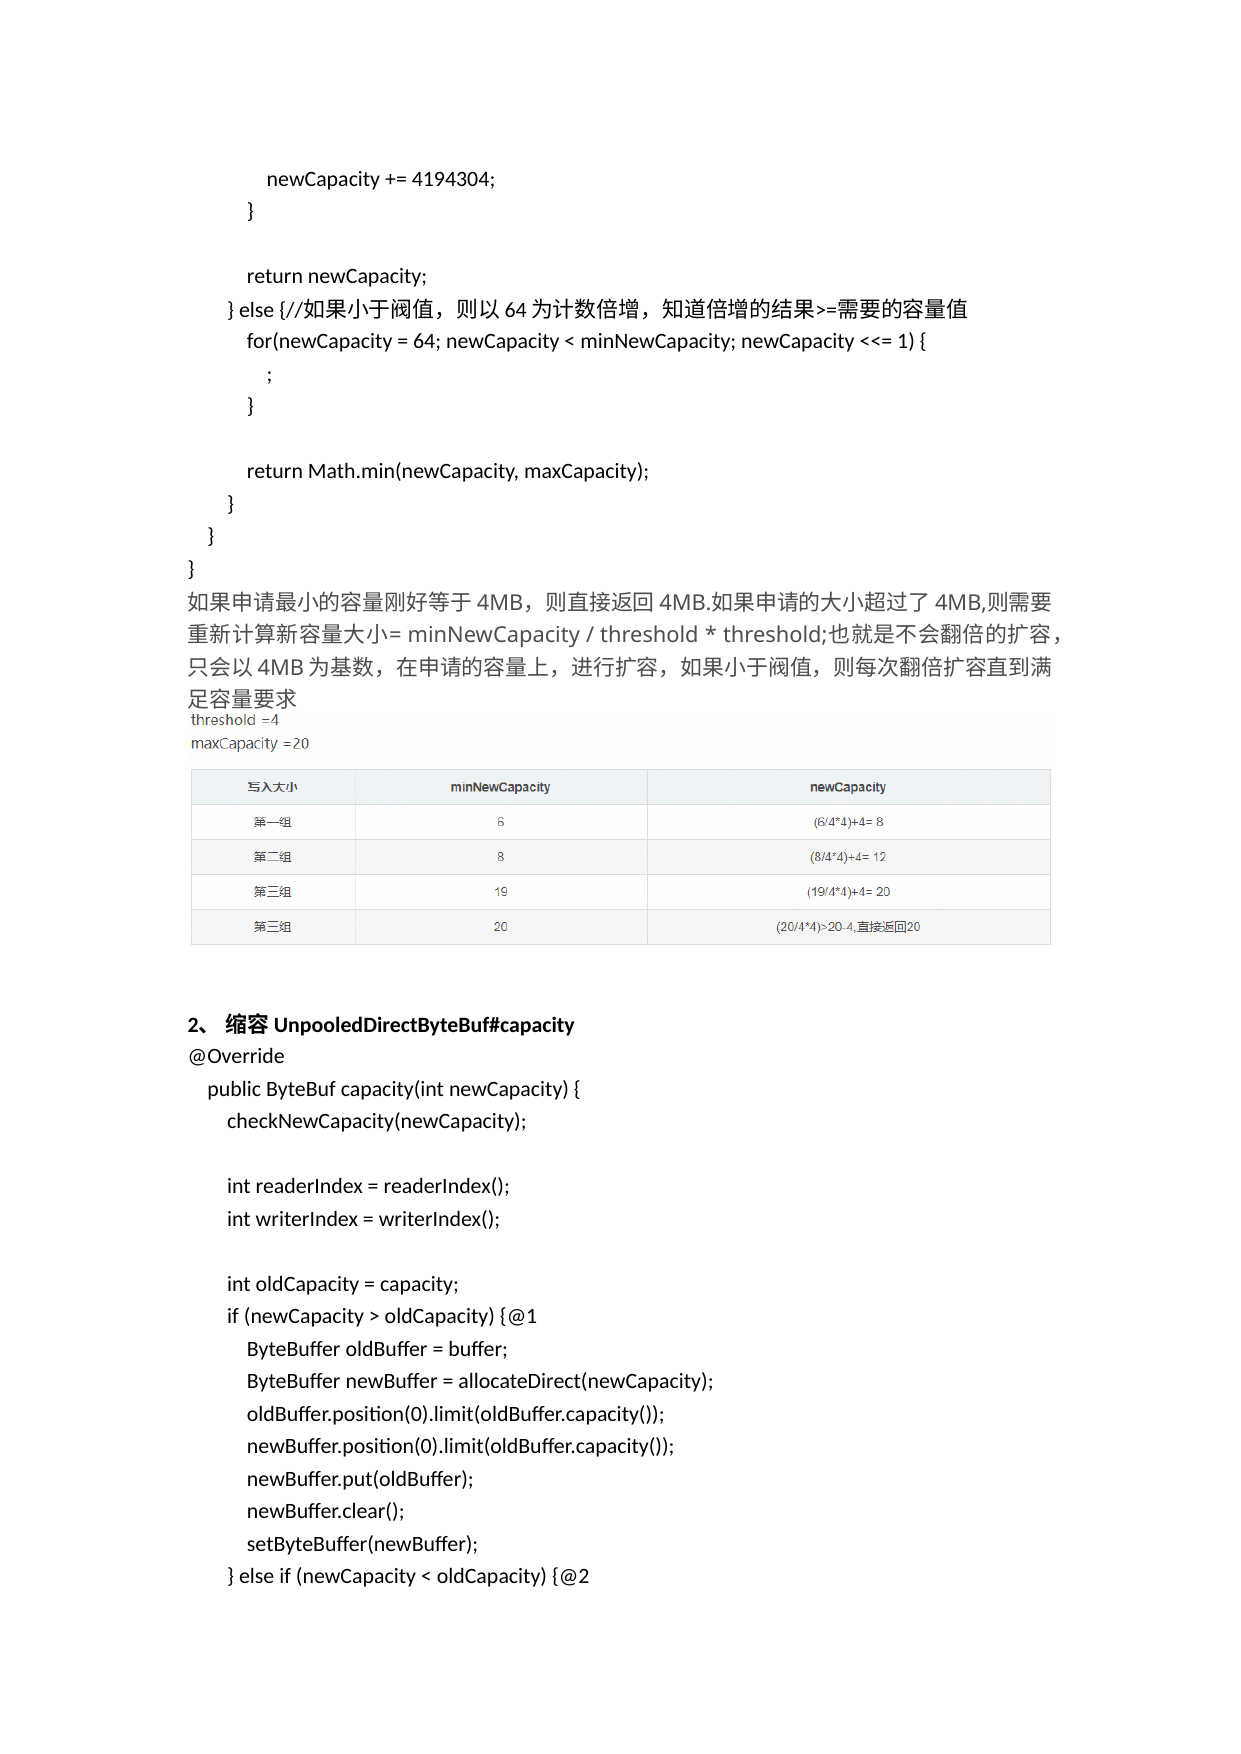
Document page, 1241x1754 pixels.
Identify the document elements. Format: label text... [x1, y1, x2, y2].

text ByteBuffer newBuffer = allocateDirect(newCapacity); [187, 1364, 1053, 1397]
text newCapacity += 4194304; [187, 162, 1053, 194]
text } else {//如果小于阀值，则以64为计数倍增，知道倍增的结果>=需要的容量值 [187, 292, 1053, 324]
text } [187, 389, 1053, 422]
text } [187, 194, 1053, 227]
text newBuffer.put(oldBuffer); [187, 1462, 1053, 1494]
text 2、 缩容UnpooledDirectByteBuf#capacity [187, 1007, 1053, 1039]
text newBuffer.clear(); [187, 1494, 1053, 1527]
text checkNewCapacity(newCapacity); [187, 1104, 1053, 1137]
text } [187, 487, 1053, 519]
text for(newCapacity = 64; newCapacity < minNewCapacity; newCapacity <<= 1) { [187, 324, 1053, 357]
text ByteBuffer oldBuffer = buffer; [187, 1332, 1053, 1364]
text setByteBuffer(newBuffer); [187, 1527, 1053, 1559]
text ; [187, 357, 1053, 389]
text int writerIndex = writerIndex(); [187, 1202, 1053, 1234]
text int readerIndex = readerIndex(); [187, 1169, 1053, 1202]
picture [187, 714, 1053, 946]
text public ByteBuf capacity(int newCapacity) { [187, 1072, 1053, 1104]
text return Math.min(newCapacity, maxCapacity); [187, 454, 1053, 487]
text } [187, 552, 1053, 584]
text newBuffer.position(0).limit(oldBuffer.capacity()); [187, 1429, 1053, 1462]
text oldBuffer.position(0).limit(oldBuffer.capacity()); [187, 1397, 1053, 1429]
text int oldCapacity = capacity; [187, 1267, 1053, 1299]
text if (newCapacity > oldCapacity) {@1 [187, 1299, 1053, 1332]
text } else if (newCapacity < oldCapacity) {@2 [187, 1559, 1053, 1592]
text } [187, 519, 1053, 552]
text 如果申请最小的容量刚好等于4MB，则直接返回4MB.如果申请的大小超过了4MB,则需要重新计算新容量大小= minNewCapacity / threshold * threshold;也就是不会翻倍的扩容，只会以4MB为基数，在申请的容量上，进行扩容，如果小于阀值，则每次翻倍扩容直到满足容量要求 [187, 584, 1053, 714]
text return newCapacity; [187, 259, 1053, 292]
text @Override [187, 1039, 1053, 1072]
